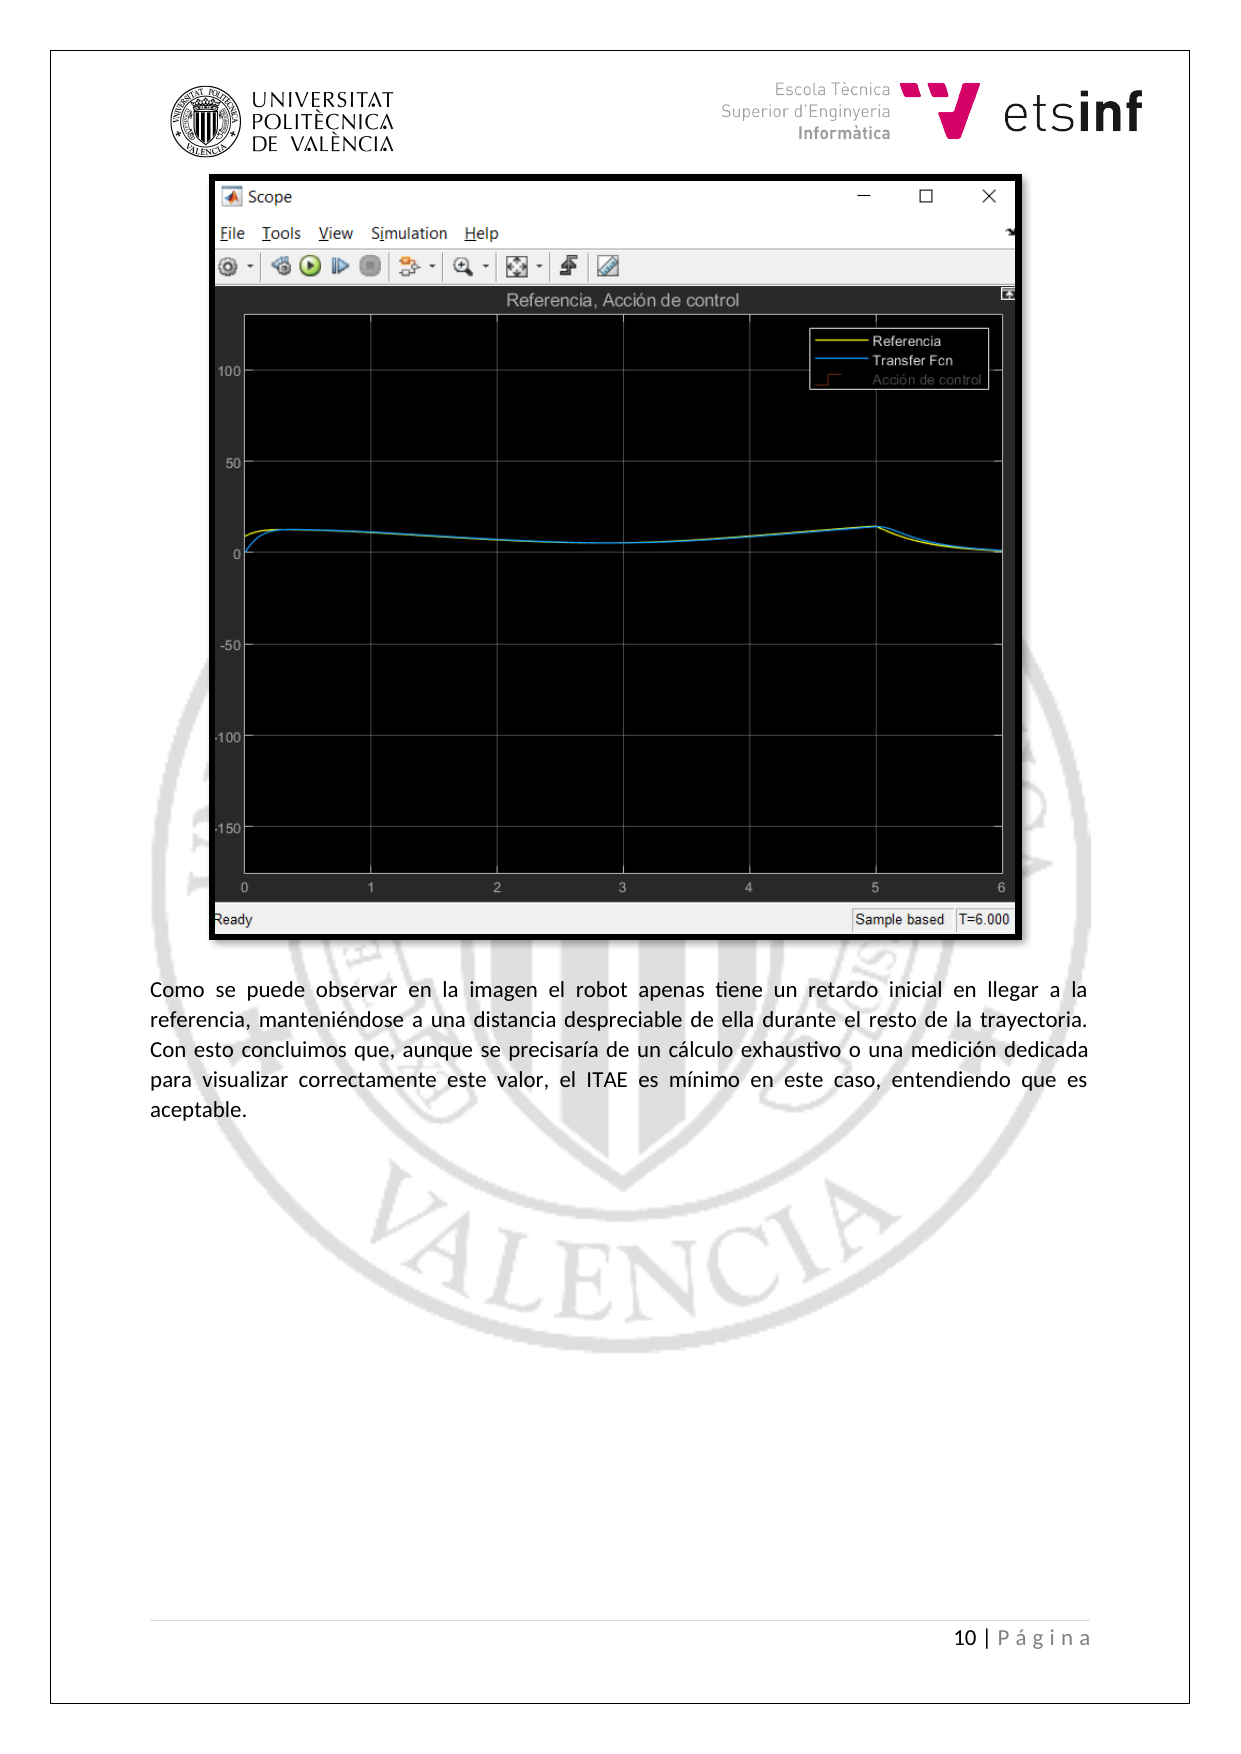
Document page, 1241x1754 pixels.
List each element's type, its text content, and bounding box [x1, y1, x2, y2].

picture [716, 76, 1145, 145]
picture [150, 75, 414, 169]
text Como se puede observar en la imagen el robot apenas tiene un retardo inicial en llegar a la referencia, manteniéndose a una distancia despreciable de ella durante el resto de la trayectoria. Con esto concluimos que, aunque se precisaría de un cálculo exhaustivo o una medición dedicada para visualizar correctamente este valor, el ITAE es mínimo en este caso, entendiendo que es aceptable. [150, 975, 1090, 1123]
picture [215, 181, 1015, 934]
